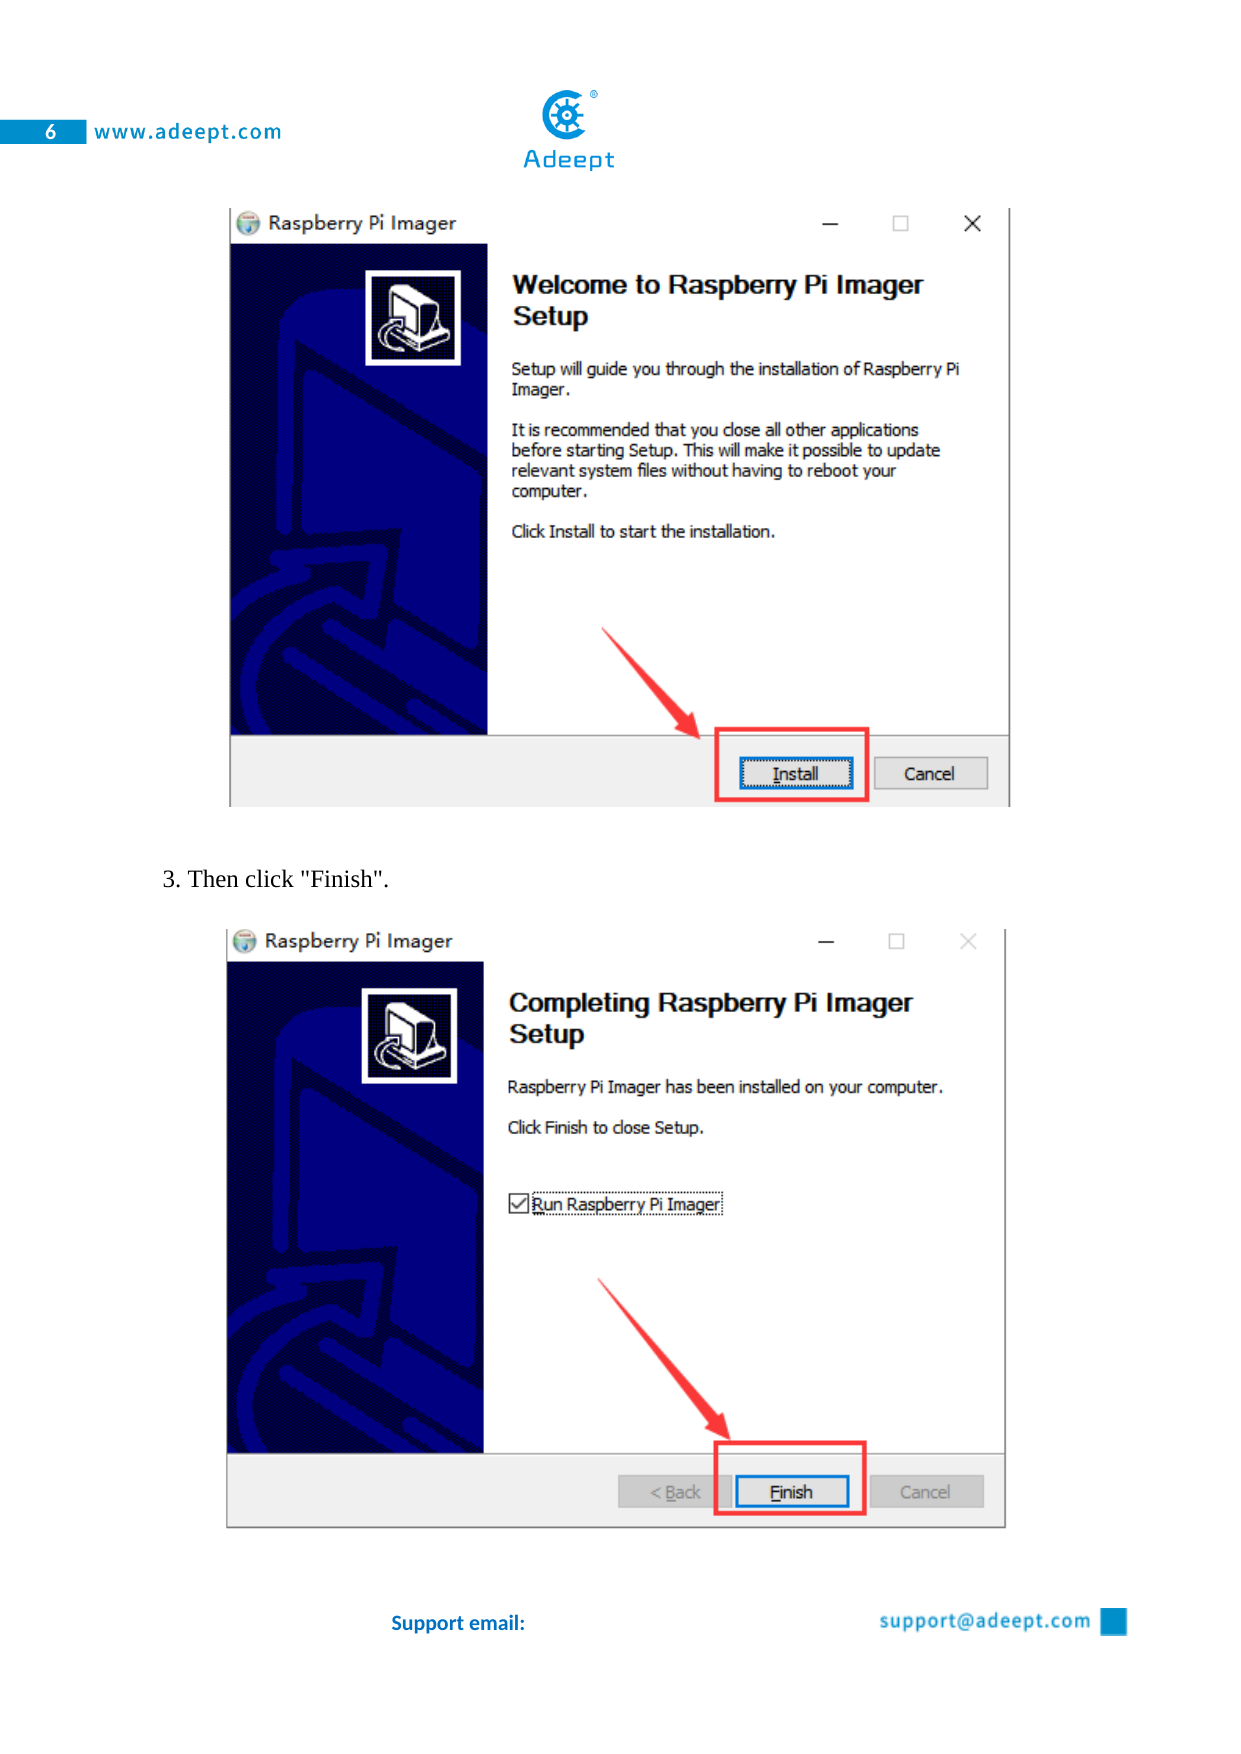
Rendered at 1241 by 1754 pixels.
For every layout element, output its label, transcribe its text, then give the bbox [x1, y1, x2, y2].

picture [226, 929, 1014, 1530]
picture [873, 1608, 1129, 1636]
picture [523, 90, 614, 171]
picture [558, 125, 565, 132]
picture [593, 158, 599, 165]
picture [0, 118, 315, 145]
picture [562, 111, 571, 119]
picture [228, 208, 1012, 807]
list Then click "Finish". [112, 862, 1128, 894]
picture [550, 98, 565, 126]
